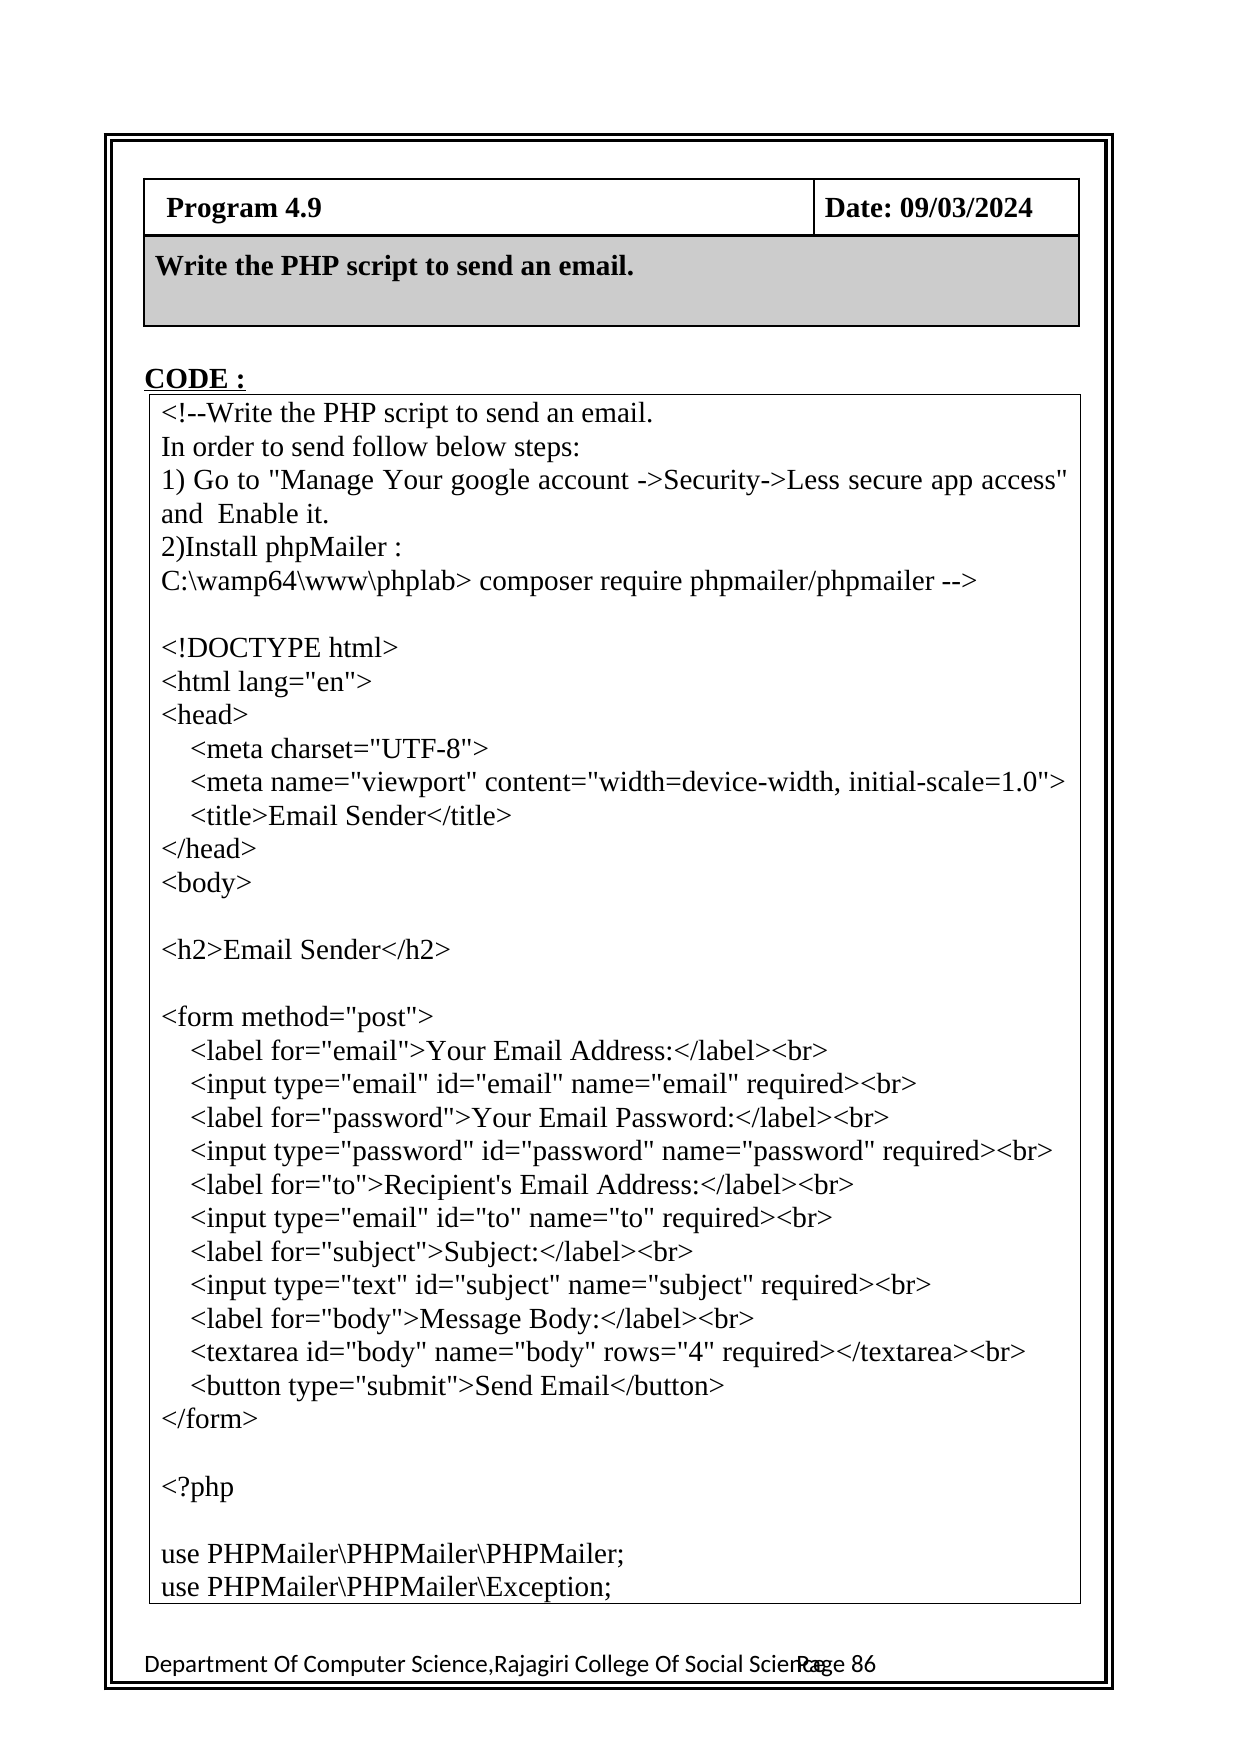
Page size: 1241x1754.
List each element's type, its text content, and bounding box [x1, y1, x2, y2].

table_header Date: 09/03/2024 [815, 180, 1078, 234]
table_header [150, 395, 1080, 1603]
table_cell Write the PHP script to send an email. [145, 237, 1078, 325]
table_header Program 4.9 [145, 180, 813, 234]
text CODE : [144, 361, 1096, 394]
